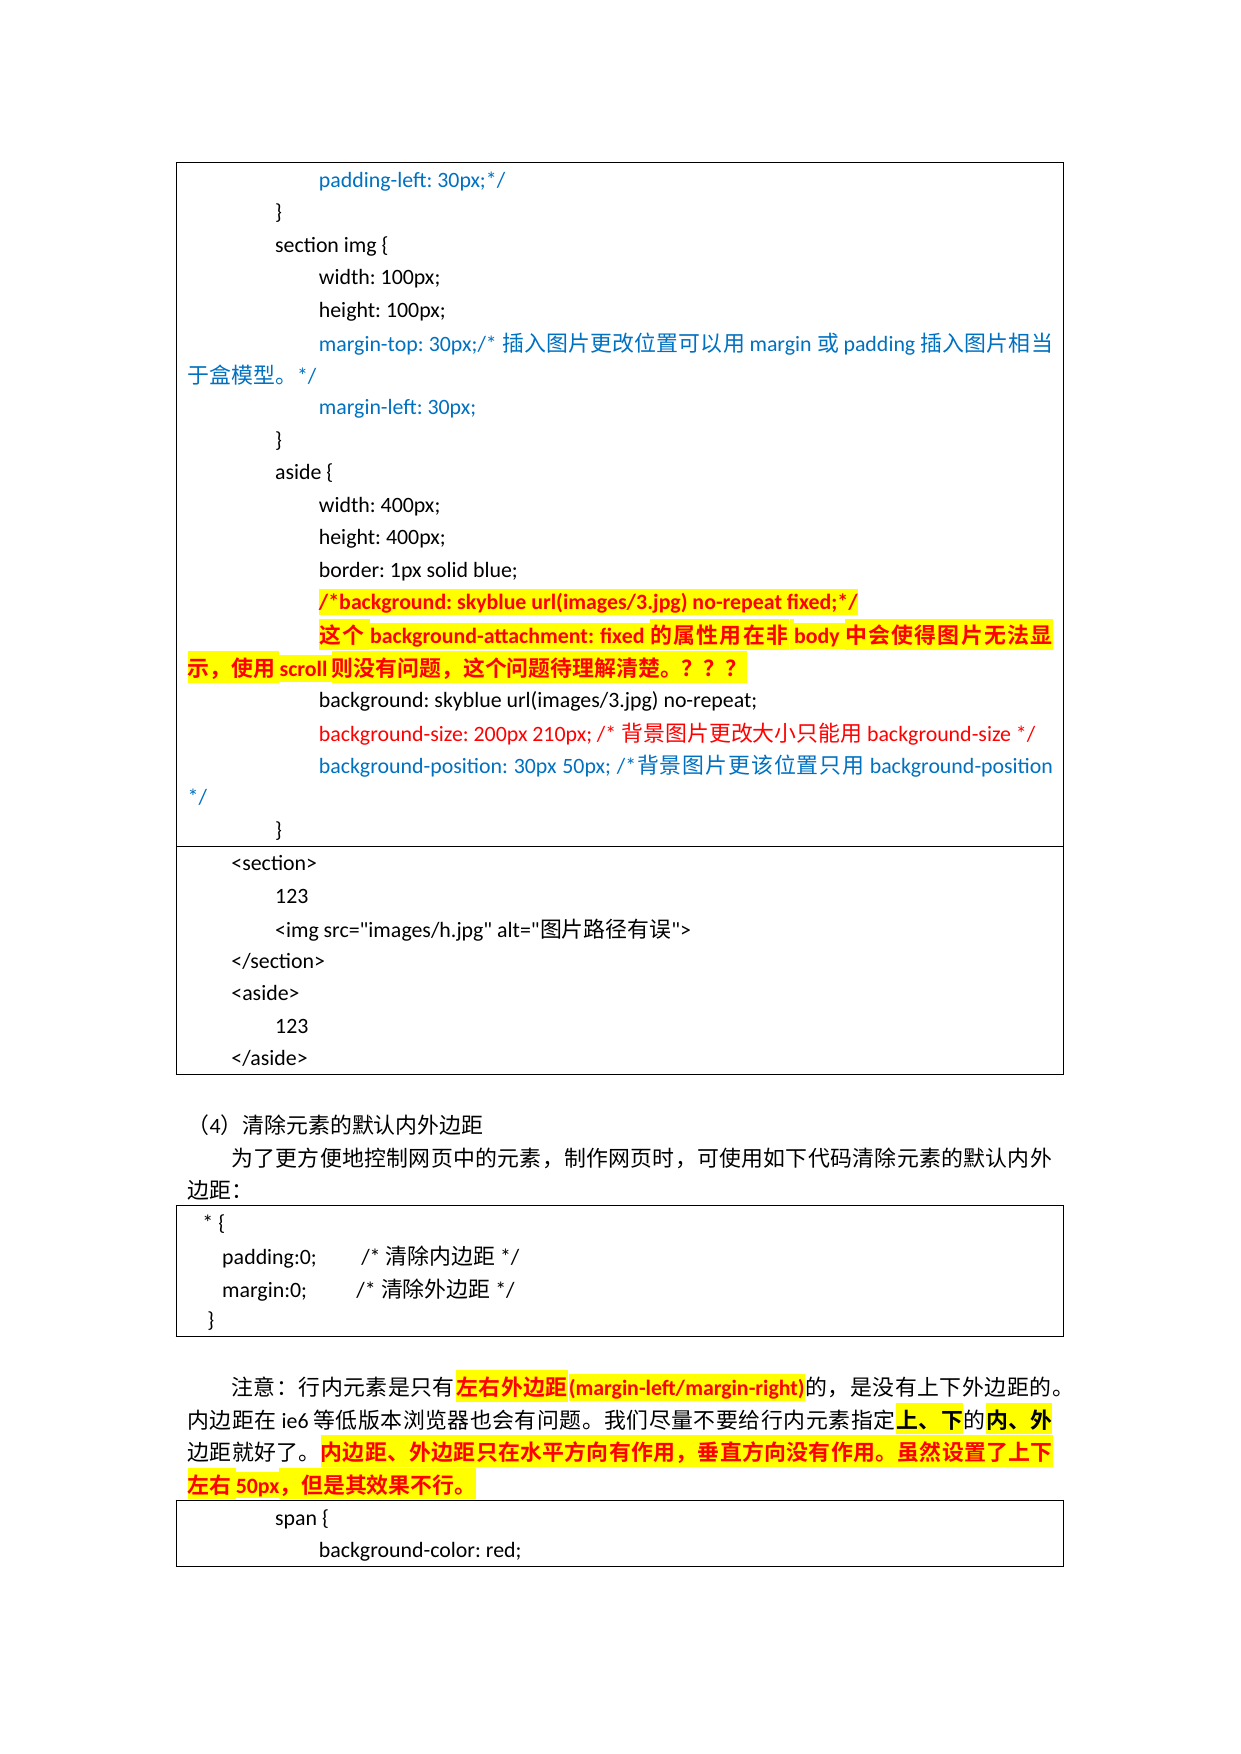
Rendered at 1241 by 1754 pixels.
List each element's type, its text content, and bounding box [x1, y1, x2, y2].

table_header * { padding:0; /* 清除内边距 */ margin:0; /* 清除外边距 */ } [177, 1206, 1063, 1336]
table_cell <section> 123 <img src="images/h.jpg" alt="图片路径有误"> </section> <aside> 123 </aside> [177, 847, 1063, 1074]
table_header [177, 1501, 1063, 1566]
text 为了更方便地控制网页中的元素，制作网页时，可使用如下代码清除元素的默认内外边距： [187, 1140, 1053, 1205]
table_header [177, 163, 1063, 846]
text 注意：行内元素是只有左右外边距(margin-left/margin-right)的，是没有上下外边距的。内边距在ie6等低版本浏览器也会有问题。我们尽量不要给行内元素指定上、下的内、外边距就好了。内边距、外边距只在水平方向有作用，垂直方向没有作用。虽然设置了上下左右50px，但是其效果不行。 [187, 1370, 1053, 1500]
text （4）清除元素的默认内外边距 [187, 1108, 1053, 1140]
